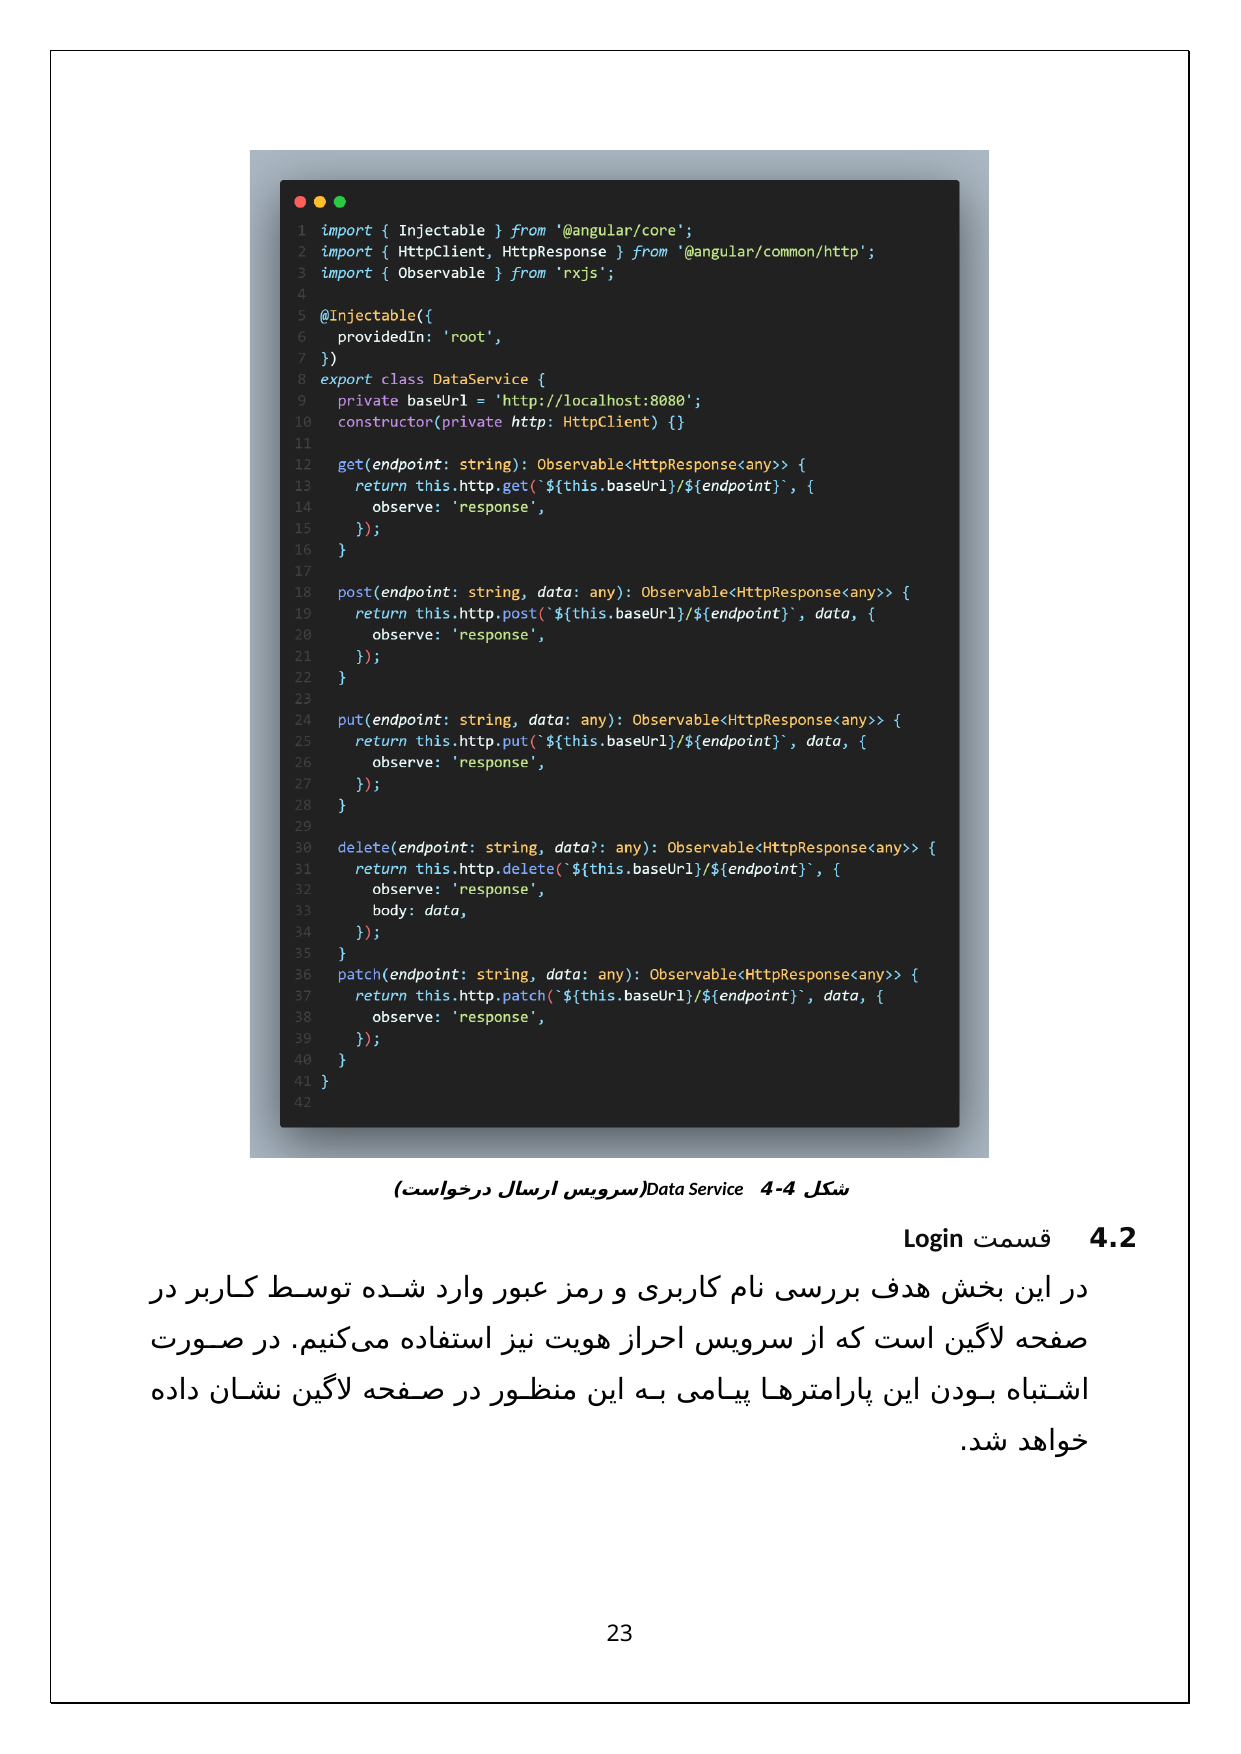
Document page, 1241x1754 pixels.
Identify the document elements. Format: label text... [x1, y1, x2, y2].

text شکل ‏4-4 Data Service(سرویس ارسال درخواست) [150, 1177, 1089, 1200]
picture [249, 150, 989, 1158]
subtitle قسمت Login [150, 1221, 1089, 1254]
text در این بخش هدف بررسی نام کاربری و رمز عبور وارد شده توسط کاربر در صفحه لاگین است که از سرویس احراز هویت نیز استفاده می‌کنیم. در صورت اشتباه بودن این پارامترها پیامی به این منظور در صفحه لاگین نشان داده خواهد شد. [150, 1270, 1089, 1457]
